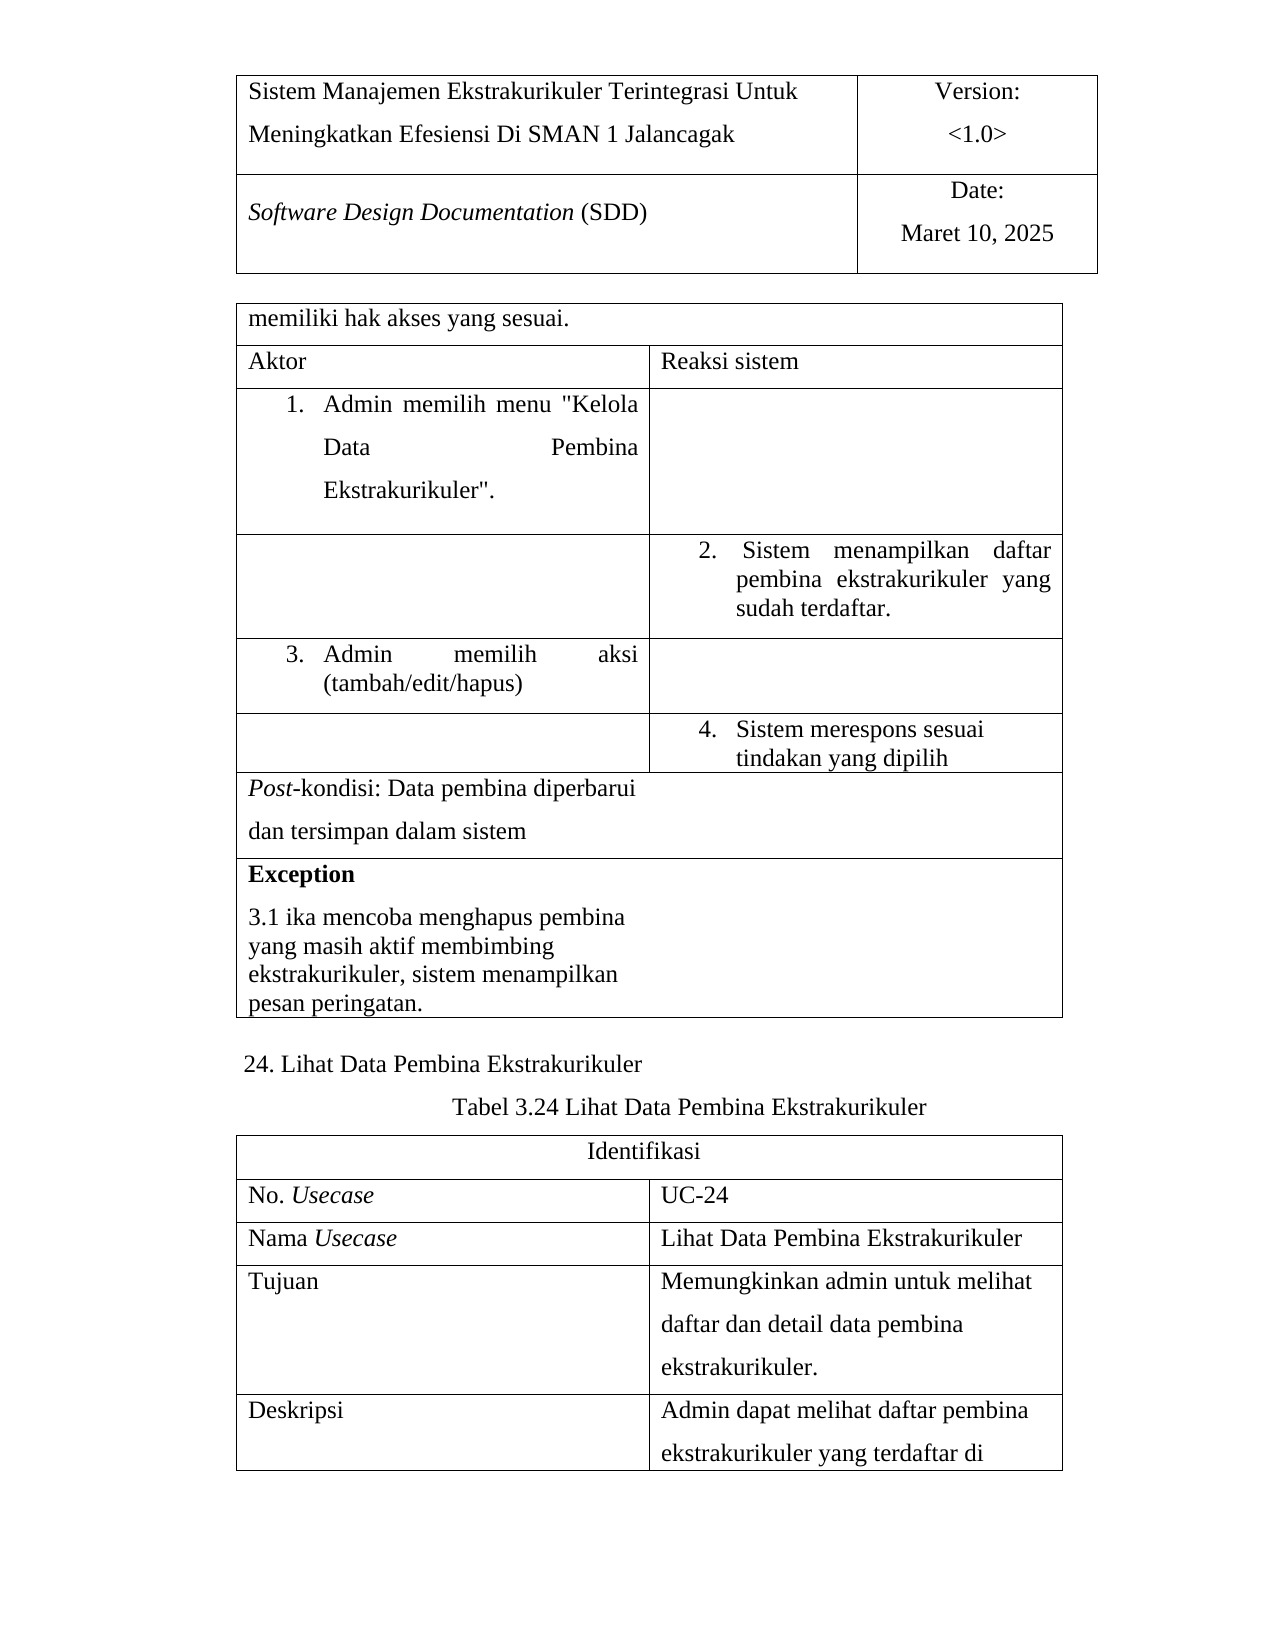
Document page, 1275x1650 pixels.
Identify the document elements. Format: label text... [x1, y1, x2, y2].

list Tabel 3.24 Lihat Data Pembina Ekstrakurikuler [281, 1092, 1098, 1121]
table_cell Lihat Data Pembina Ekstrakurikuler [650, 1223, 1062, 1265]
table_cell Nama Usecase [237, 1223, 649, 1265]
list Lihat Data Pembina Ekstrakurikuler [243, 1049, 1098, 1078]
table_cell [650, 389, 1062, 534]
table_cell Aktor [237, 346, 649, 388]
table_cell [650, 1395, 1062, 1470]
table_cell [650, 773, 1062, 858]
table_cell Exception 3.1 ika mencoba menghapus pembina yang masih aktif membimbing ekstrakurikuler, sistem menampilkan pesan peringatan. [237, 859, 649, 1017]
table_cell Sistem merespons sesuai tindakan yang dipilih [650, 714, 1062, 772]
table_header [237, 1136, 576, 1179]
table_cell Post-kondisi: Data pembina diperbarui dan tersimpan dalam sistem [237, 773, 649, 858]
table_cell [650, 639, 1062, 713]
table_cell No. Usecase [237, 1180, 649, 1222]
table_cell [650, 304, 1062, 345]
table_cell Deskripsi [237, 1395, 649, 1470]
table_cell UC-24 [650, 1180, 1062, 1222]
table_cell Memungkinkan admin untuk melihat daftar dan detail data pembina ekstrakurikuler. [650, 1266, 1062, 1394]
table_cell Admin memilih aksi (tambah/edit/hapus) [237, 639, 649, 713]
table_cell [237, 535, 649, 638]
table_cell [237, 714, 649, 772]
table_cell Reaksi sistem [650, 346, 1062, 388]
table_cell Admin memilih menu "Kelola Data Pembina Ekstrakurikuler". [237, 389, 649, 534]
table_cell [650, 859, 1062, 1017]
table_cell Sistem menampilkan daftar pembina ekstrakurikuler yang sudah terdaftar. [650, 535, 1062, 638]
table_header Identifikasi [576, 1136, 1062, 1179]
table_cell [237, 304, 649, 345]
table_cell Tujuan [237, 1266, 649, 1394]
